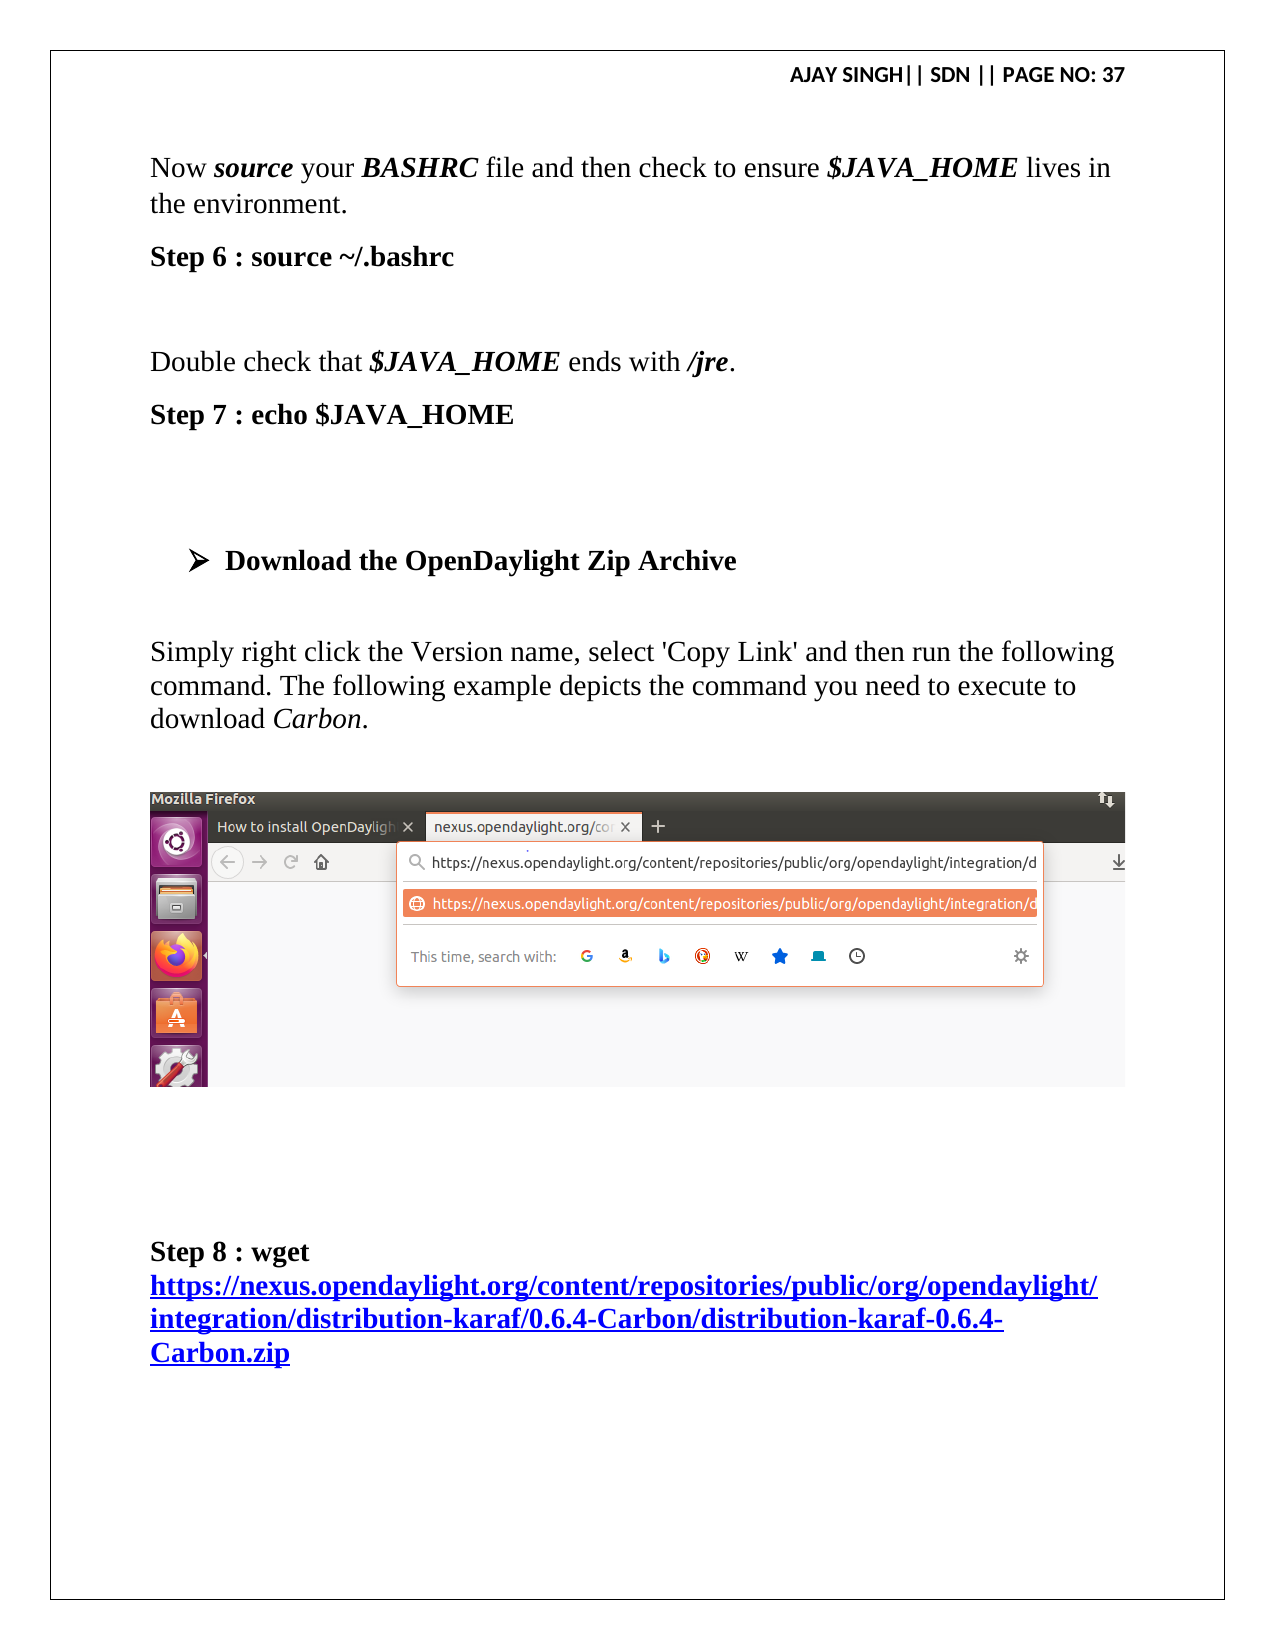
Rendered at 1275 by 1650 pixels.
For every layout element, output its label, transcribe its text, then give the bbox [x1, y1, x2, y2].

text Double check that $JAVA_HOME ends with /jre. [150, 344, 1125, 378]
list Download the OpenDaylight Zip Archive [187, 543, 1125, 577]
text Simply right click the Version name, select 'Copy Link' and then run the following command. The following example depicts the command you need to execute to download Carbon. [150, 634, 1125, 735]
text Step 8 : wget https://nexus.opendaylight.org/content/repositories/public/org/opendaylight/integration/distribution-karaf/0.6.4-Carbon/distribution-karaf-0.6.4-Carbon.zip [150, 1234, 1125, 1368]
text Step 6 : source ~/.bashrc [150, 239, 1125, 272]
text Step 7 : echo $JAVA_HOME [150, 397, 1125, 431]
text Now source your BASHRC file and then check to ensure $JAVA_HOME lives in the environment. [150, 150, 1125, 220]
picture [150, 792, 1125, 1087]
